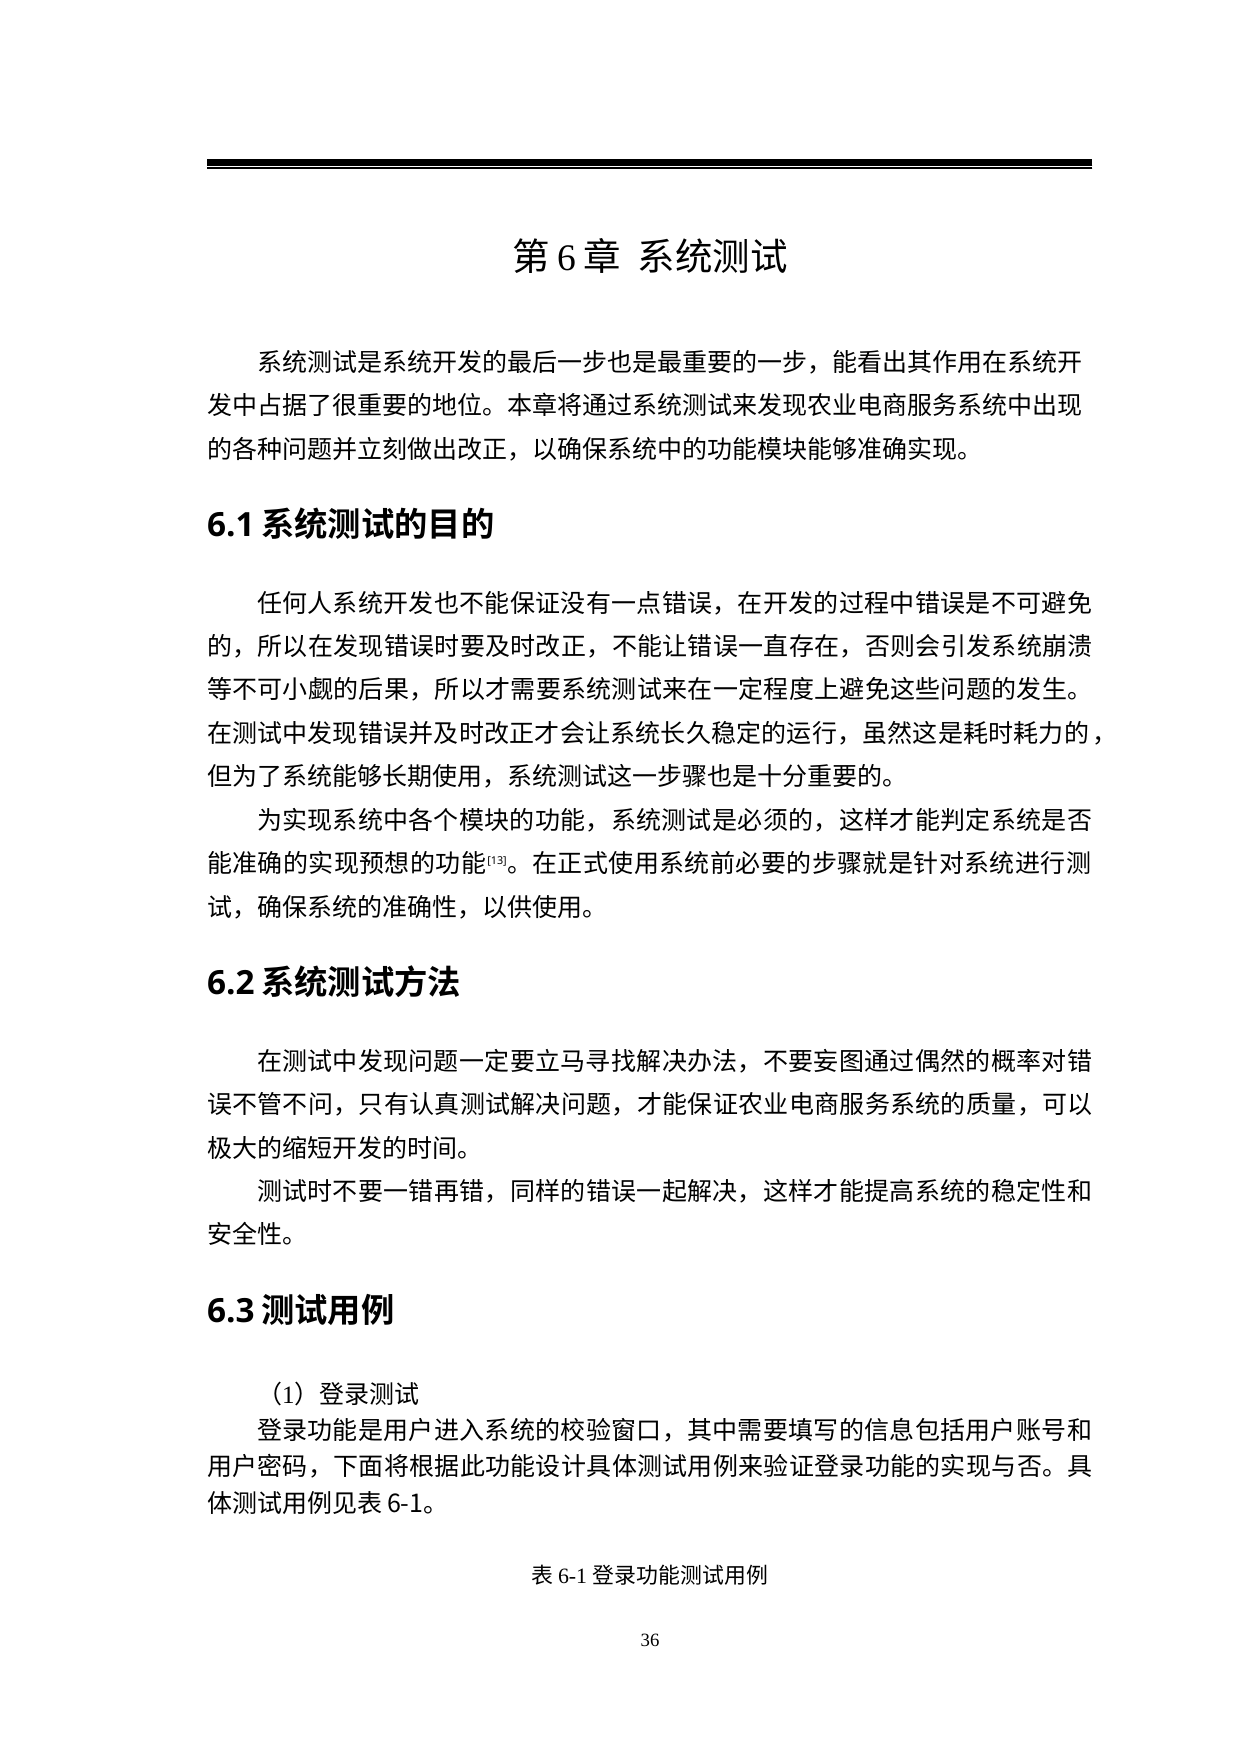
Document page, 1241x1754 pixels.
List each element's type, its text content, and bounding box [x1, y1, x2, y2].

text 在测试中发现问题一定要立马寻找解决办法，不要妄图通过偶然的概率对错误不管不问，只有认真测试解决问题，才能保证农业电商服务系统的质量，可以极大的缩短开发的时间。 [207, 1041, 1092, 1164]
text 第6章 系统测试 [207, 227, 1092, 281]
text 测试时不要一错再错，同样的错误一起解决，这样才能提高系统的稳定性和安全性。 [207, 1171, 1092, 1251]
text 为实现系统中各个模块的功能，系统测试是必须的，这样才能判定系统是否能准确的实现预想的功能[13]。在正式使用系统前必要的步骤就是针对系统进行测试，确保系统的准确性，以供使用。 [207, 800, 1092, 923]
text 表6-1 登录功能测试用例 [207, 1548, 1092, 1590]
text 登录功能是用户进入系统的校验窗口，其中需要填写的信息包括用户账号和用户密码，下面将根据此功能设计具体测试用例来验证登录功能的实现与否。具体测试用例见表6-1。 [207, 1411, 1092, 1519]
subtitle 6.2系统测试方法 [207, 956, 1092, 1004]
text （1）登录测试 [207, 1369, 1092, 1411]
text 系统测试是系统开发的最后一步也是最重要的一步，能看出其作用在系统开发中占据了很重要的地位。本章将通过系统测试来发现农业电商服务系统中出现的各种问题并立刻做出改正，以确保系统中的功能模块能够准确实现。 [207, 342, 1092, 465]
subtitle 6.3测试用例 [207, 1283, 1092, 1332]
subtitle 6.1系统测试的目的 [207, 498, 1092, 546]
text 任何人系统开发也不能保证没有一点错误，在开发的过程中错误是不可避免的，所以在发现错误时要及时改正，不能让错误一直存在，否则会引发系统崩溃等不可小觑的后果，所以才需要系统测试来在一定程度上避免这些问题的发生。在测试中发现错误并及时改正才会让系统长久稳定的运行，虽然这是耗时耗力的，但为了系统能够长期使用，系统测试这一步骤也是十分重要的。 [207, 583, 1092, 793]
